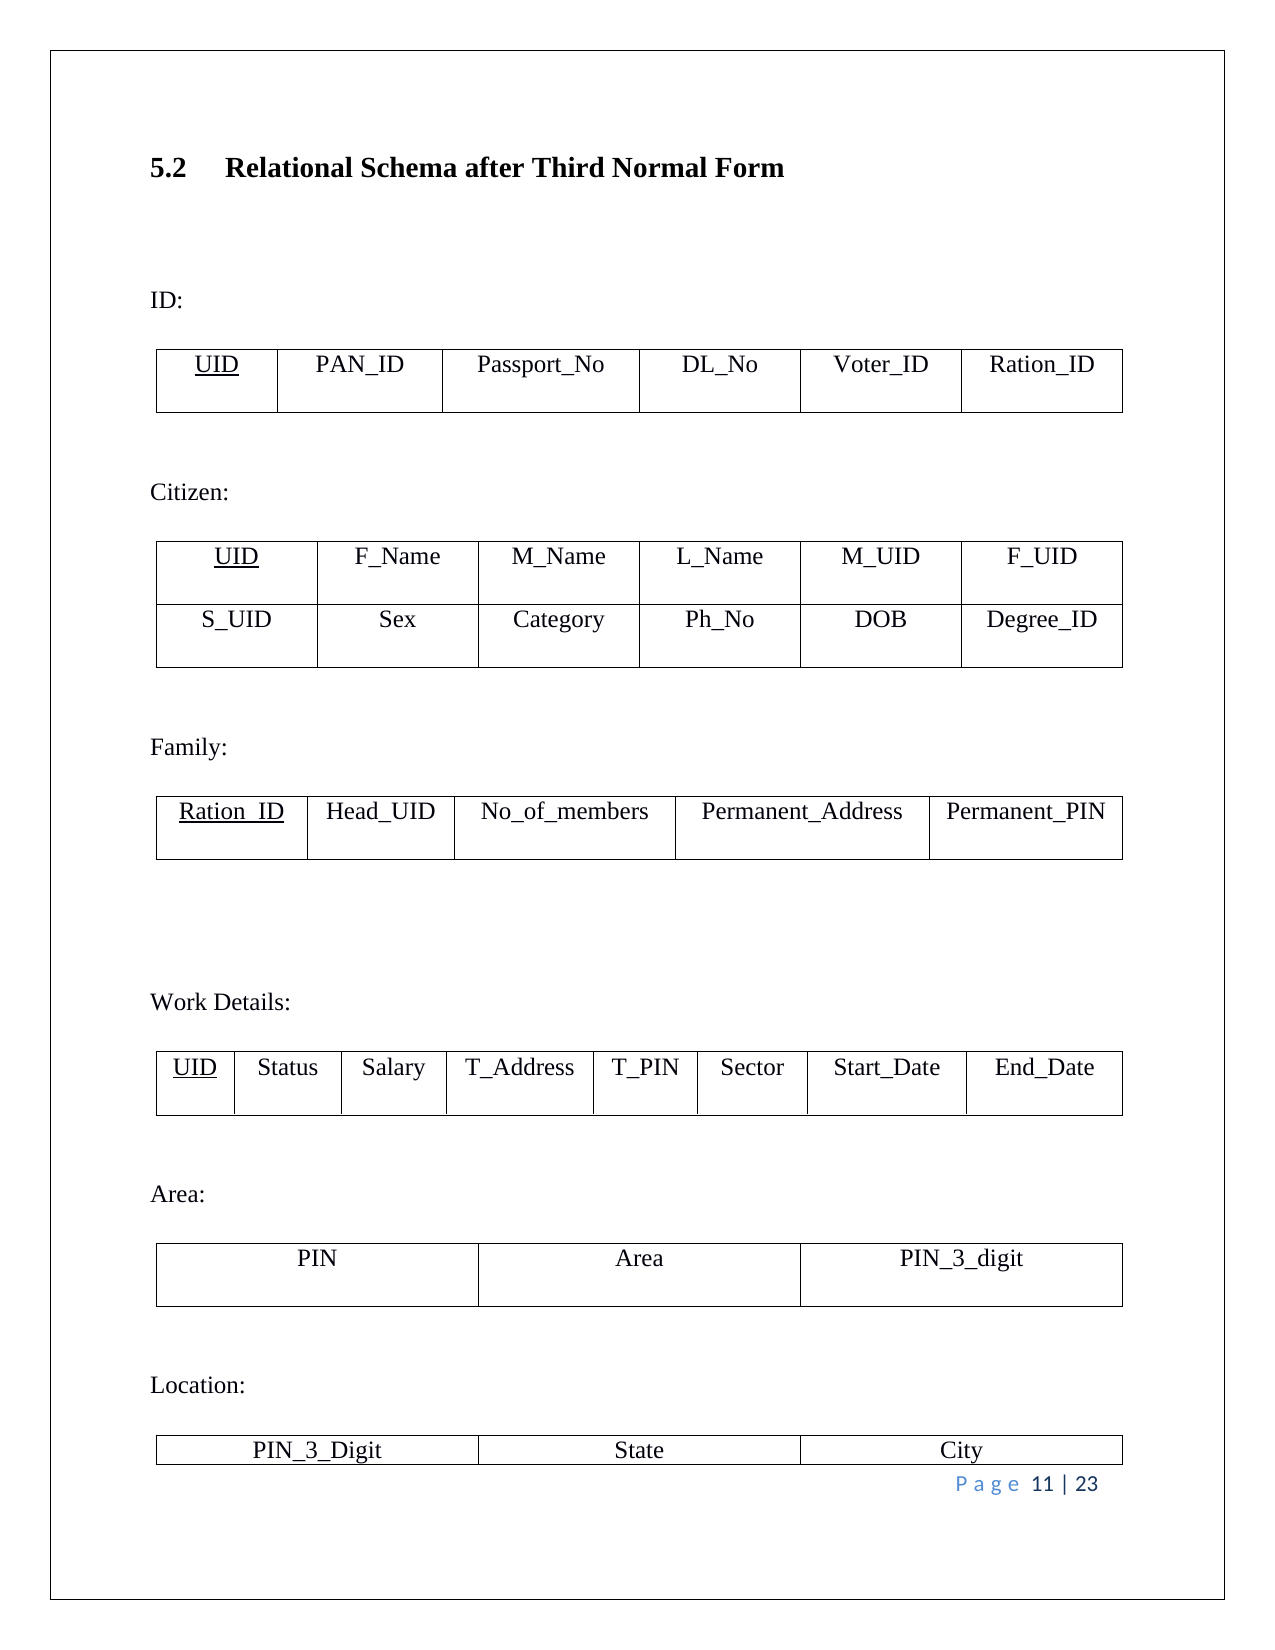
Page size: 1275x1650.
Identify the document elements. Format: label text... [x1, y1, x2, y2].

table_header PIN [157, 1244, 478, 1306]
table_header No_of_members [455, 797, 675, 859]
table_header State [479, 1436, 800, 1464]
text Family: [150, 732, 1125, 760]
table_header UID [157, 1052, 234, 1114]
table_cell S_UID [157, 605, 317, 667]
table_header PAN_ID [278, 350, 442, 412]
table_header M_Name [479, 542, 639, 604]
table_cell DOB [801, 605, 961, 667]
text ID: [150, 285, 1125, 314]
table_header Status [235, 1052, 341, 1114]
table_header F_Name [318, 542, 478, 604]
table_header Permanent_Address [676, 797, 929, 859]
table_cell Sex [318, 605, 478, 667]
table_header Start_Date [808, 1052, 966, 1114]
text Area: [150, 1179, 1125, 1208]
table_header T_Address [447, 1052, 593, 1114]
table_header City [801, 1436, 1122, 1464]
text 5.2 Relational Schema after Third Normal Form [150, 150, 1125, 183]
table_header Salary [342, 1052, 446, 1114]
table_header Passport_No [443, 350, 639, 412]
table_header Ration_ID [157, 797, 307, 859]
table_header PIN_3_digit [801, 1244, 1122, 1306]
table_header Sector [698, 1052, 807, 1114]
table_header Permanent_PIN [930, 797, 1122, 859]
table_header Voter_ID [801, 350, 961, 412]
table_header DL_No [640, 350, 800, 412]
table_header Ration_ID [962, 350, 1122, 412]
table_header PIN_3_Digit [157, 1436, 478, 1464]
text Location: [150, 1371, 1125, 1399]
table_header F_UID [962, 542, 1122, 604]
table_header UID [157, 350, 277, 412]
text Work Details: [150, 987, 1125, 1016]
table_cell Category [479, 605, 639, 667]
table_header Head_UID [308, 797, 454, 859]
table_header End_Date [967, 1052, 1122, 1114]
table_header L_Name [640, 542, 800, 604]
table_header T_PIN [594, 1052, 697, 1114]
table_cell Degree_ID [962, 605, 1122, 667]
table_header UID [157, 542, 317, 604]
table_header Area [479, 1244, 800, 1306]
table_cell Ph_No [640, 605, 800, 667]
text Citizen: [150, 477, 1125, 506]
table_header M_UID [801, 542, 961, 604]
